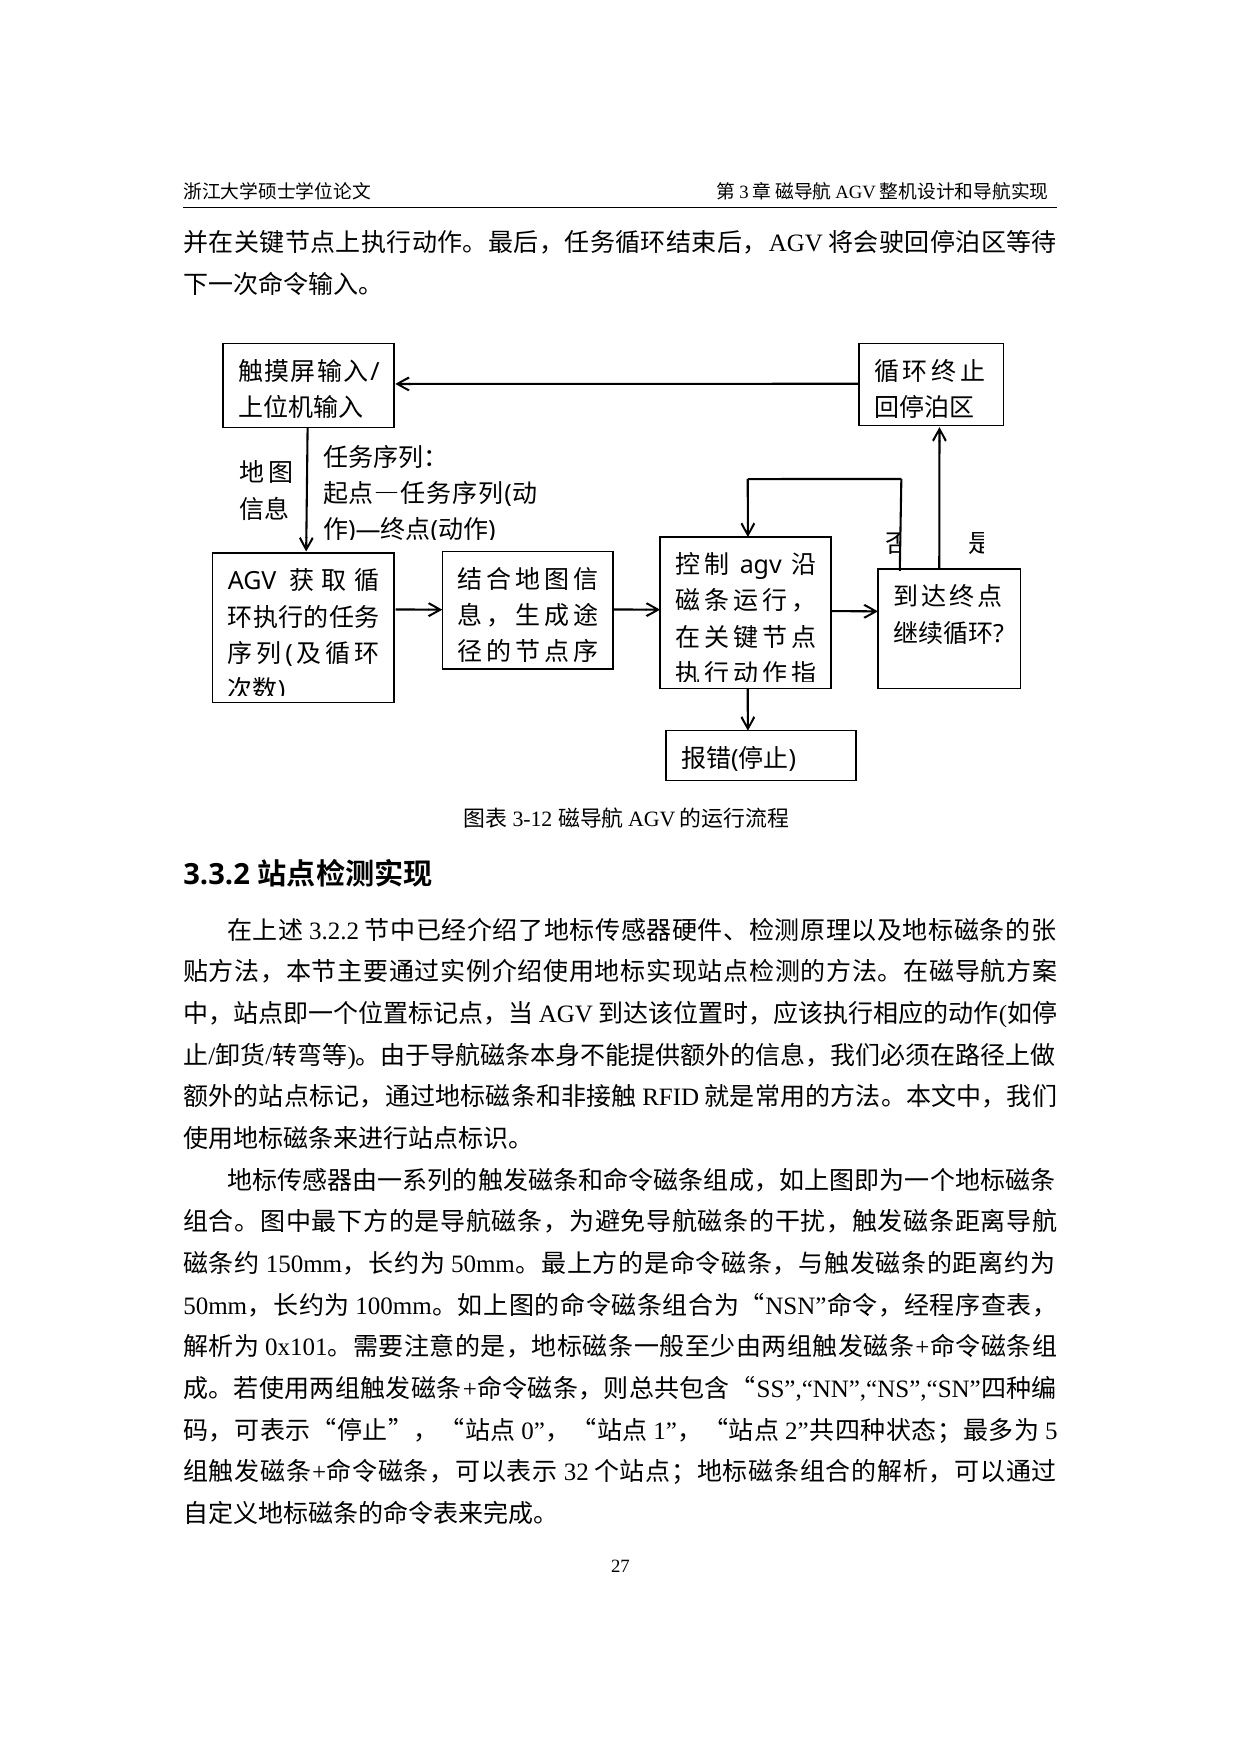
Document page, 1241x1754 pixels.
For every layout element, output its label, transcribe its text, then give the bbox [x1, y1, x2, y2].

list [183, 218, 1057, 302]
subtitle 站点检测实现 [183, 851, 1057, 893]
text 在上述3.2.2节中已经介绍了地标传感器硬件、检测原理以及地标磁条的张贴方法，本节主要通过实例介绍使用地标实现站点检测的方法。在磁导航方案中，站点即一个位置标记点，当AGV到达该位置时，应该执行相应的动作(如停止/卸货/转弯等)。由于导航磁条本身不能提供额外的信息，我们必须在路径上做额外的站点标记，通过地标磁条和非接触RFID就是常用的方法。本文中，我们使用地标磁条来进行站点标识。 [183, 906, 1057, 1156]
text 地标传感器由一系列的触发磁条和命令磁条组成，如上图即为一个地标磁条组合。图中最下方的是导航磁条，为避免导航磁条的干扰，触发磁条距离导航磁条约150mm，长约为50mm。最上方的是命令磁条，与触发磁条的距离约为50mm，长约为100mm。如上图的命令磁条组合为“NSN”命令，经程序查表，解析为0x101。需要注意的是，地标磁条一般至少由两组触发磁条+命令磁条组成。若使用两组触发磁条+命令磁条，则总共包含“SS”,“NN”,“NS”,“SN”四种编码，可表示“停止”，“站点0”，“站点1”，“站点2”共四种状态；最多为5组触发磁条+命令磁条，可以表示32个站点；地标磁条组合的解析，可以通过自定义地标磁条的命令表来完成。 [183, 1156, 1057, 1531]
